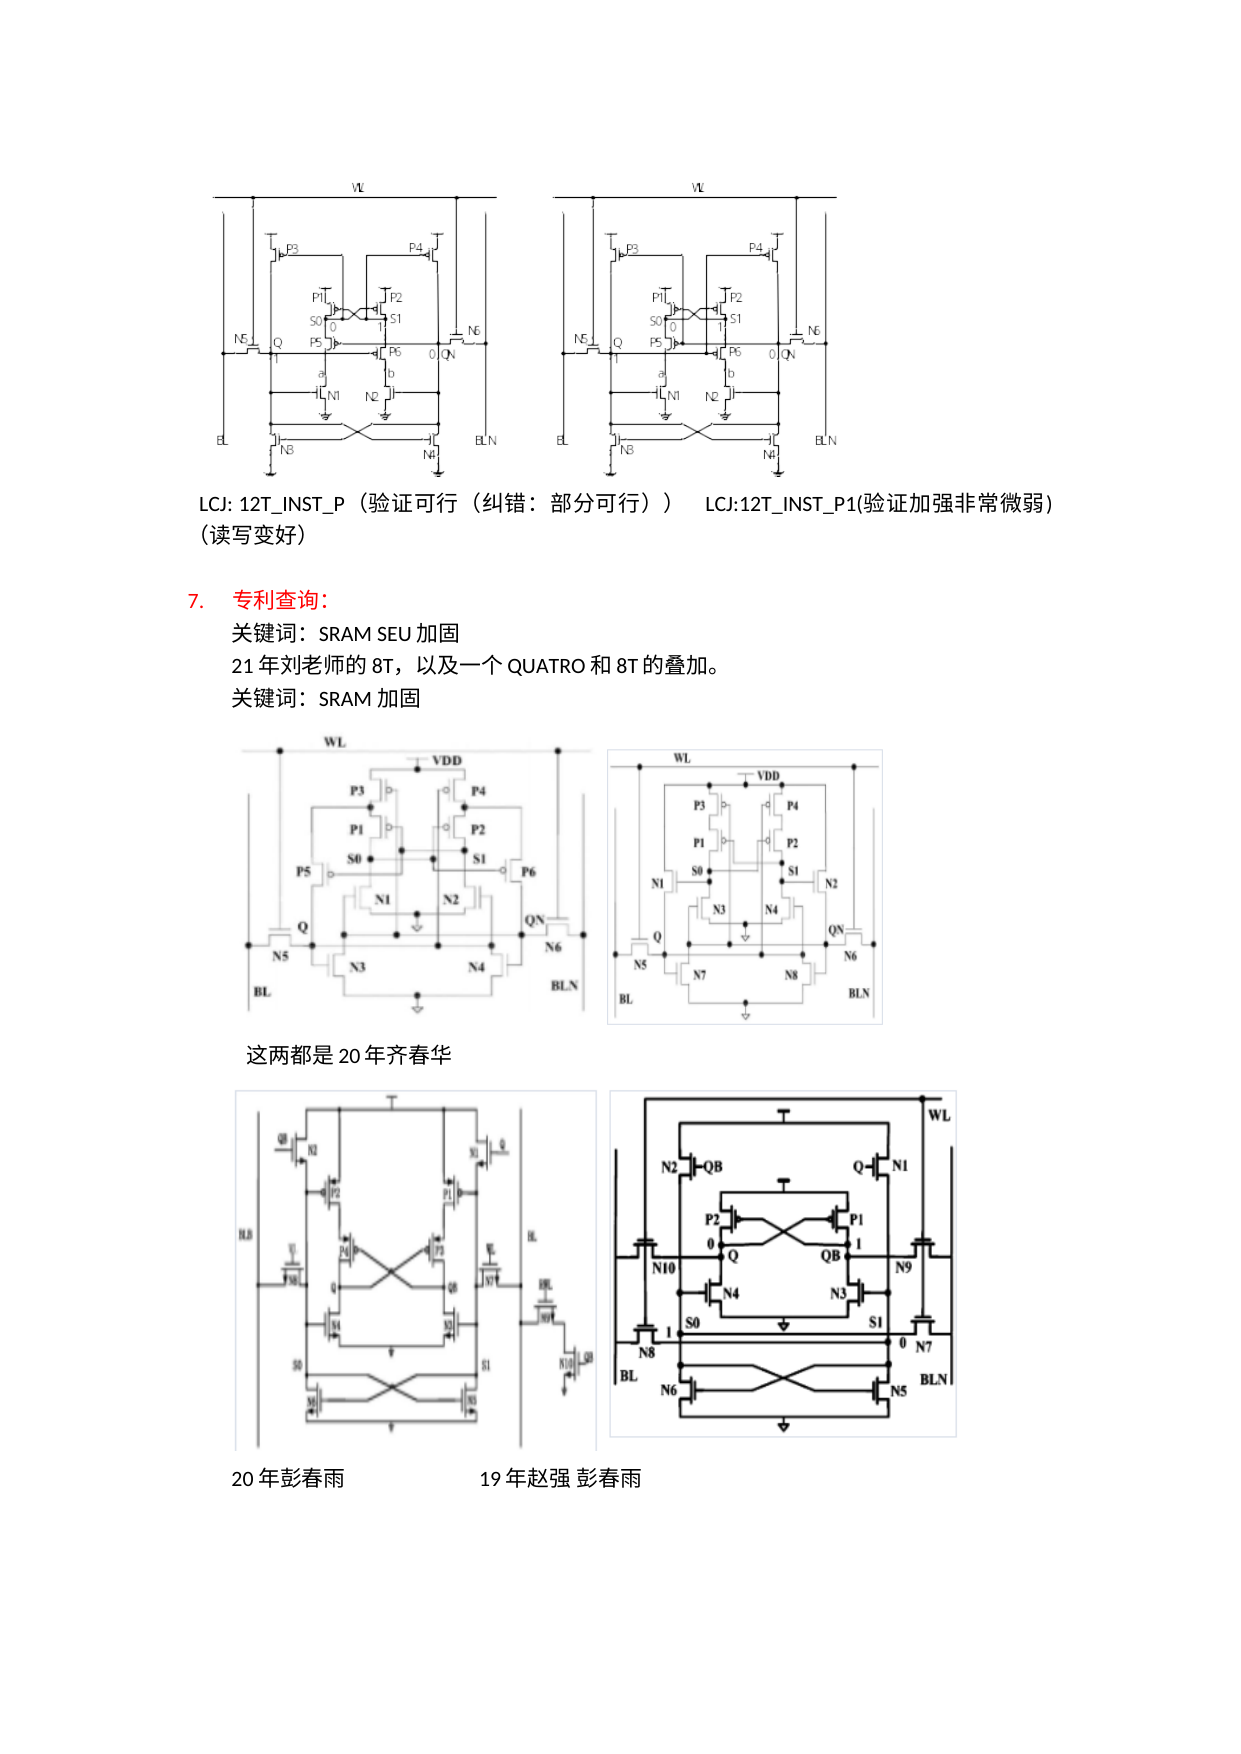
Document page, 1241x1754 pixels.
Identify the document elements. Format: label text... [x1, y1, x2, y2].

list LCJ: 12T_INST_P（验证可行（纠错：部分可行）） LCJ:12T_INST_P1(验证加强非常微弱)（读写变好） [187, 487, 1053, 552]
list 这两都是20年齐春华 [187, 1039, 1053, 1072]
list 20年彭春雨 19年赵强 彭春雨 [187, 1462, 1053, 1494]
picture [231, 1083, 969, 1451]
picture [231, 727, 883, 1027]
list 关键词：SRAM SEU 加固 [187, 617, 1053, 649]
list 专利查询： [187, 584, 1053, 617]
list 关键词：SRAM 加固 [187, 682, 1053, 714]
list 21年刘老师的8T，以及一个QUATRO和8T的叠加。 [187, 649, 1053, 682]
